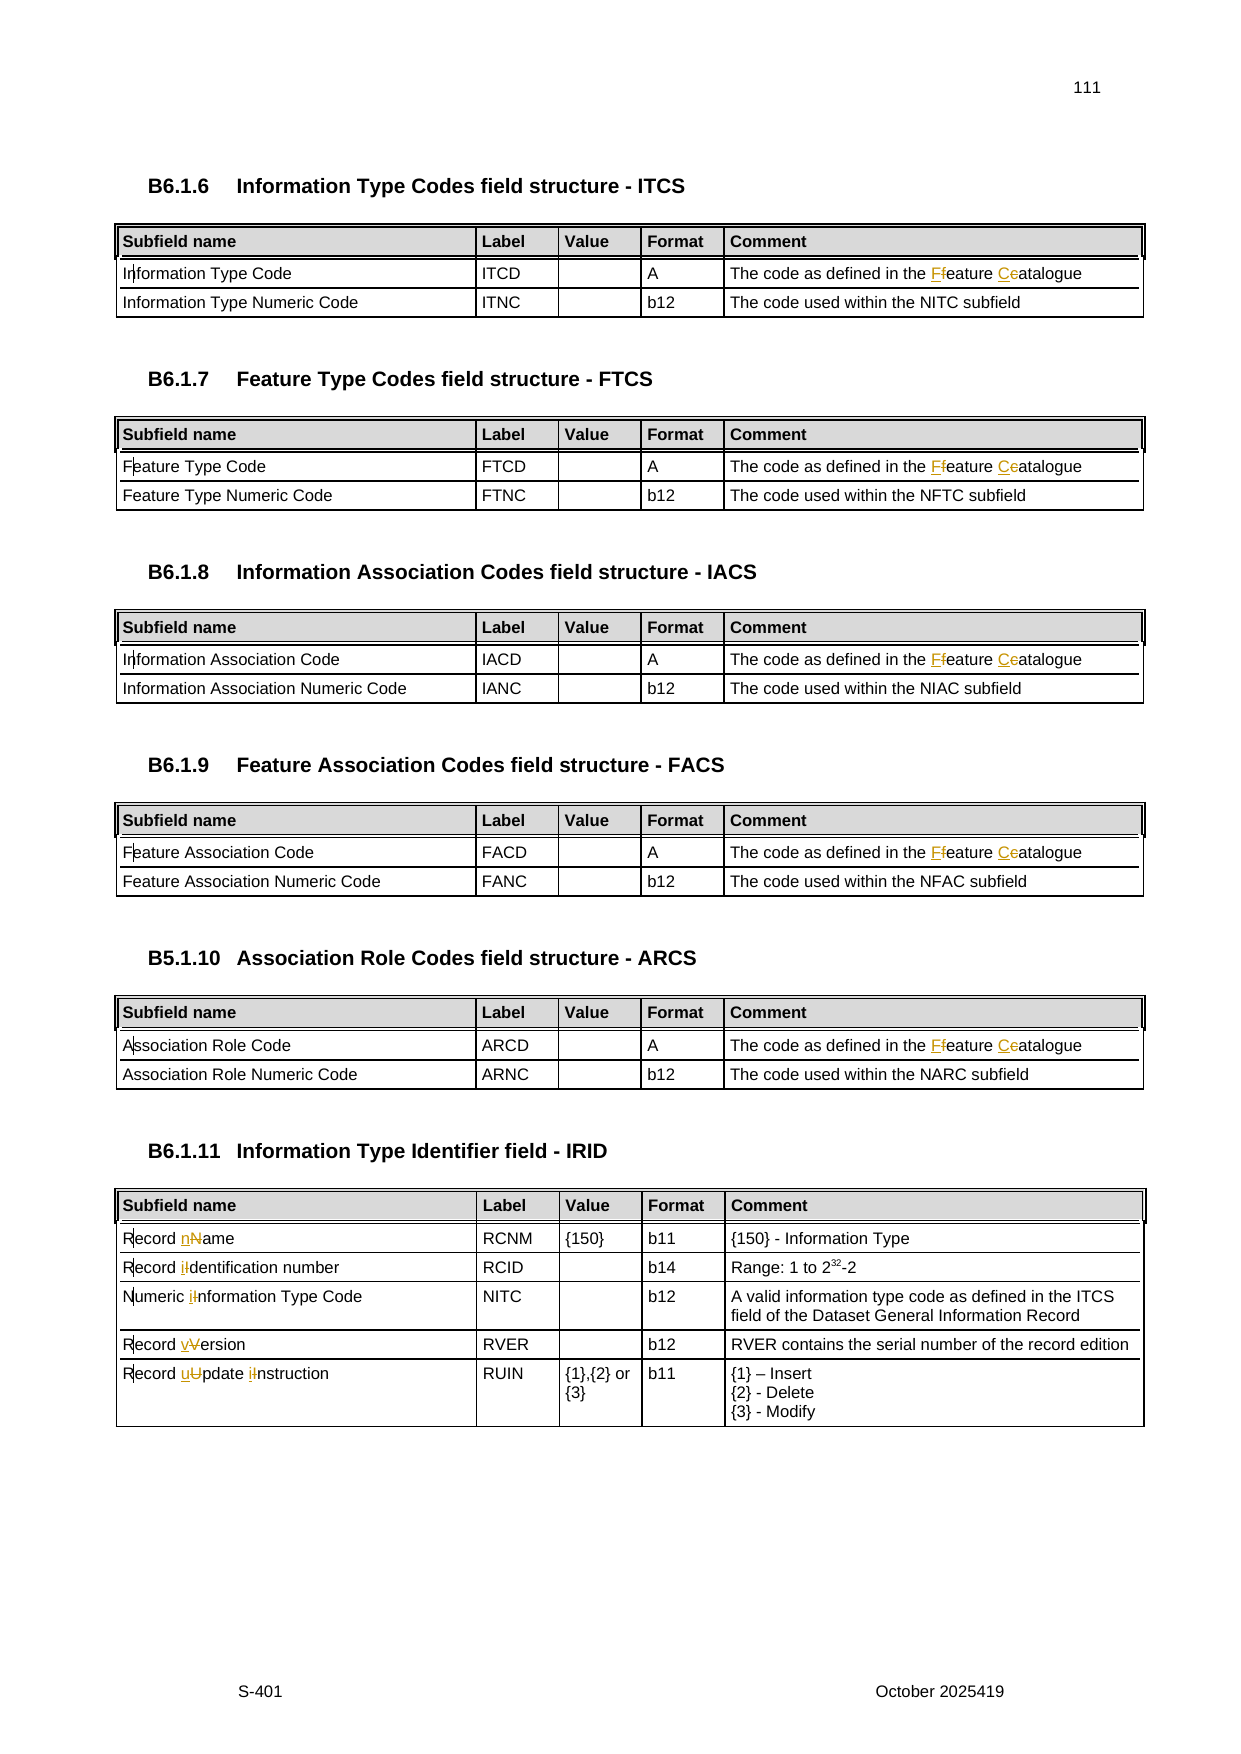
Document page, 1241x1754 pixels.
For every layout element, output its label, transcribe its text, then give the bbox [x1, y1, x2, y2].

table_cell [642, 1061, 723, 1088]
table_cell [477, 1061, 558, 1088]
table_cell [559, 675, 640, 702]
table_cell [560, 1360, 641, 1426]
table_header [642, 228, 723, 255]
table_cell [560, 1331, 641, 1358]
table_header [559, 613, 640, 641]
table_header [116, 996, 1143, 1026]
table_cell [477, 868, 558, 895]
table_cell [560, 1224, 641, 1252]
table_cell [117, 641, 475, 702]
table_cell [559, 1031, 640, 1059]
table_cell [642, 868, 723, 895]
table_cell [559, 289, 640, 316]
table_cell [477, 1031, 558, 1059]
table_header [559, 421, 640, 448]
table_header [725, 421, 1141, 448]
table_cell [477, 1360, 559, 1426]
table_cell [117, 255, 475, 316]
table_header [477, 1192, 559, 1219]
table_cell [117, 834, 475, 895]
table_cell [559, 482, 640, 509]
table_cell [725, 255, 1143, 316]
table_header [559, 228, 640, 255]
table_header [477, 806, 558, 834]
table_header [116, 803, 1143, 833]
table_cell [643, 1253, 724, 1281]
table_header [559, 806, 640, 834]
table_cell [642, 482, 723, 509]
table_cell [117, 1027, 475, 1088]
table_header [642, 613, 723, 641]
list Information Association Codes field structure - IACS [148, 560, 1094, 584]
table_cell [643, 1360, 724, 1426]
list Feature Association Codes field structure - FACS [148, 753, 1094, 777]
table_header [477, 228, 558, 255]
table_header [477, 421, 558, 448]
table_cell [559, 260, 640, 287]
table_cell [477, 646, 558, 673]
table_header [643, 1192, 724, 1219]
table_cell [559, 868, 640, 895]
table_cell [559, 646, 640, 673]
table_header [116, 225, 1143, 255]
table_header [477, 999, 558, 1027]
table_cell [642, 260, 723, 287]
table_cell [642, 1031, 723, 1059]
list Association Role Codes field structure - ARCS [148, 946, 1094, 969]
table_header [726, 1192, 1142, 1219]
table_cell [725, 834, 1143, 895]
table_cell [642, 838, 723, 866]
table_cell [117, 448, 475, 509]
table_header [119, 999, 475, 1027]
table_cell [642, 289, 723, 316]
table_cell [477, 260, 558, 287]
list Information Type Codes field structure - ITCS [148, 174, 1094, 198]
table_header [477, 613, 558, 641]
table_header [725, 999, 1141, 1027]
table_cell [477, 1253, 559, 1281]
list Feature Type Codes field structure - FTCS [148, 367, 1094, 391]
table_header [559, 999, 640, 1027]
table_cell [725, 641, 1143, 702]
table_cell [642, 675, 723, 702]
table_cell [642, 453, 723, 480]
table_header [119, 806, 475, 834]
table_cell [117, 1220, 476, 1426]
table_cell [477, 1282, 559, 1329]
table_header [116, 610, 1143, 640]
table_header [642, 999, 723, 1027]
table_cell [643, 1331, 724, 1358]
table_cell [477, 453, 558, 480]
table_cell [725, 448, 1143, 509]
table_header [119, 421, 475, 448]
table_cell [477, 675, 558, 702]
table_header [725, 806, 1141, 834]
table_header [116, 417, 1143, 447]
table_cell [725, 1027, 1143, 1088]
list Information Type Identifier field - IRID [148, 1138, 1094, 1162]
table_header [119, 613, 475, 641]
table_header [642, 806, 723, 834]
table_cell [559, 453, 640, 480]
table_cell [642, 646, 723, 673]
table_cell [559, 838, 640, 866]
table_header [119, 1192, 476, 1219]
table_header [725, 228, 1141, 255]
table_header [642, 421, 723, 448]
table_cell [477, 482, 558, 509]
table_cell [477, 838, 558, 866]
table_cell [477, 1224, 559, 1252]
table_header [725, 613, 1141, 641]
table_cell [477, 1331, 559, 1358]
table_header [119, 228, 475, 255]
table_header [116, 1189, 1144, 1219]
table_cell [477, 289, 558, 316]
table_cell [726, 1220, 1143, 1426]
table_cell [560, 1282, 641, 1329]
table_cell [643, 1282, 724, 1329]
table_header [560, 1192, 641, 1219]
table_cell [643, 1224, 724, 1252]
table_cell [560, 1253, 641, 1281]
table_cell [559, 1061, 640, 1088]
